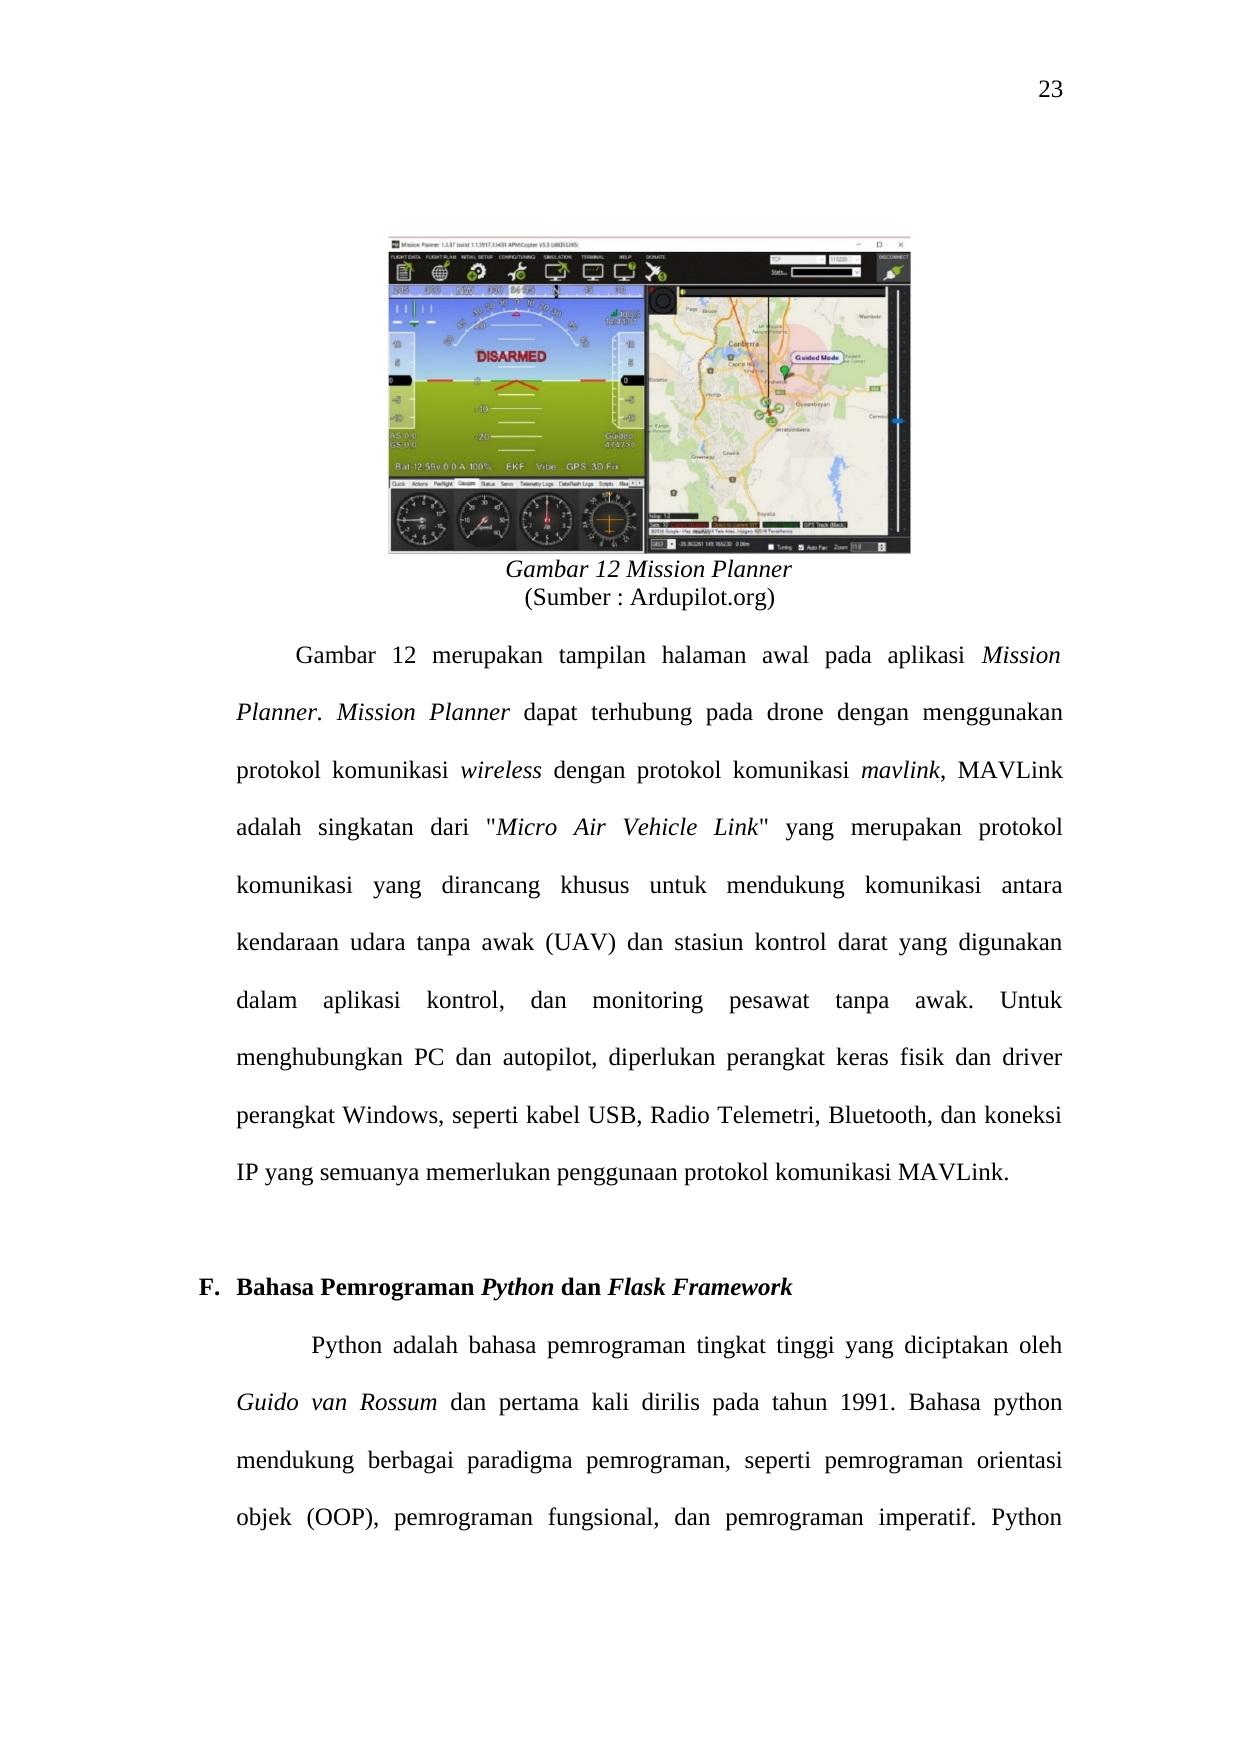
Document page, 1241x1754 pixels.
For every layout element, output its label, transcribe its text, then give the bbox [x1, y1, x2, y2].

list Bahasa Pemrograman Python dan Flask Framework [199, 1272, 1063, 1301]
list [236, 1330, 1063, 1531]
text Gambar 12 Mission Planner [236, 554, 1063, 582]
list Gambar 12 merupakan tampilan halaman awal pada aplikasi Mission Planner. Mission Planner dapat terhubung pada drone dengan menggunakan protokol komunikasi wireless dengan protokol komunikasi mavlink, MAVLink adalah singkatan dari "Micro Air Vehicle Link" yang merupakan protokol komunikasi yang dirancang khusus untuk mendukung komunikasi antara kendaraan udara tanpa awak (UAV) dan stasiun kontrol darat yang digunakan dalam aplikasi kontrol, dan monitoring pesawat tanpa awak. Untuk menghubungkan PC dan autopilot, diperlukan perangkat keras fisik dan driver perangkat Windows, seperti kabel USB, Radio Telemetri, Bluetooth, dan koneksi IP yang semuanya memerlukan penggunaan protokol komunikasi MAVLink. [236, 640, 1063, 1186]
picture [388, 236, 911, 554]
text (Sumber : Ardupilot.org) [236, 582, 1063, 611]
